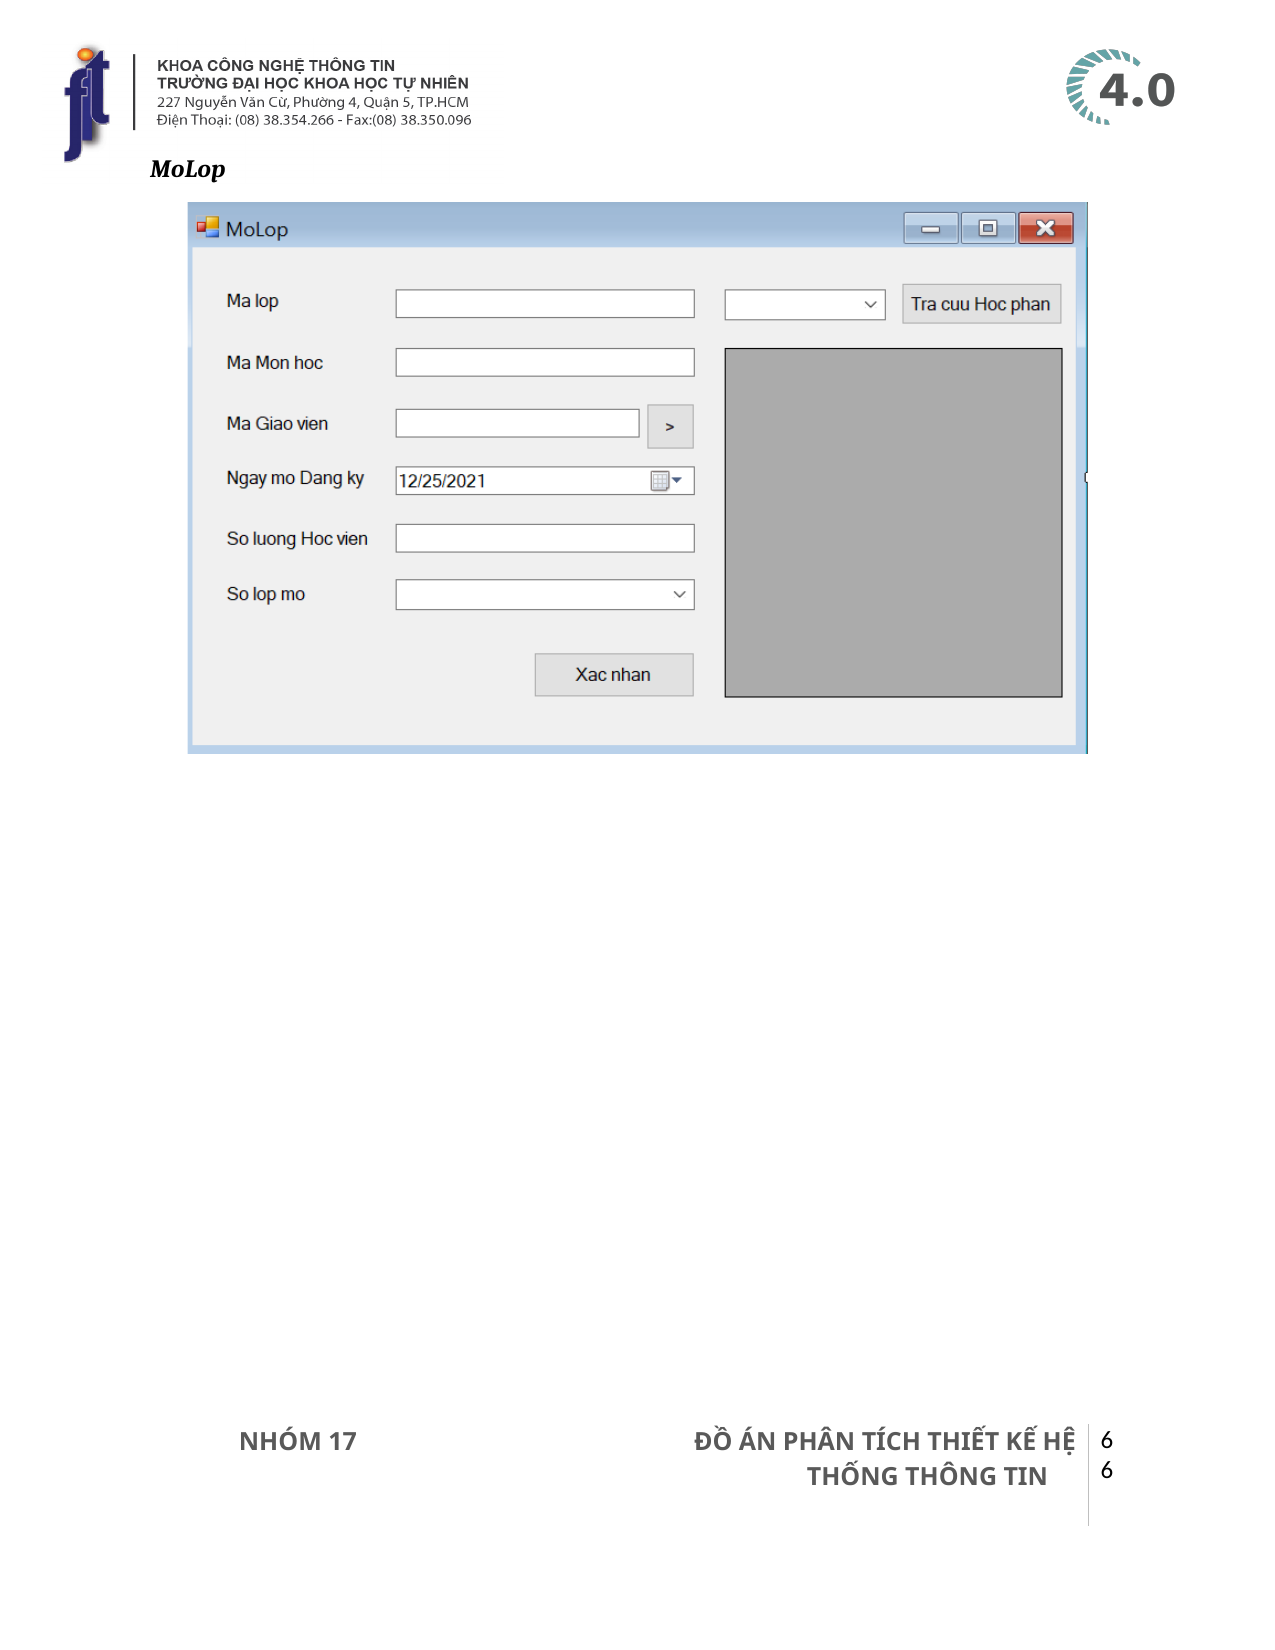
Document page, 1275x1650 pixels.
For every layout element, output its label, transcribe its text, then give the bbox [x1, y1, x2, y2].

picture [41, 38, 504, 184]
subtitle MoLop [150, 155, 1125, 184]
picture [1059, 42, 1182, 128]
picture [187, 202, 1088, 754]
